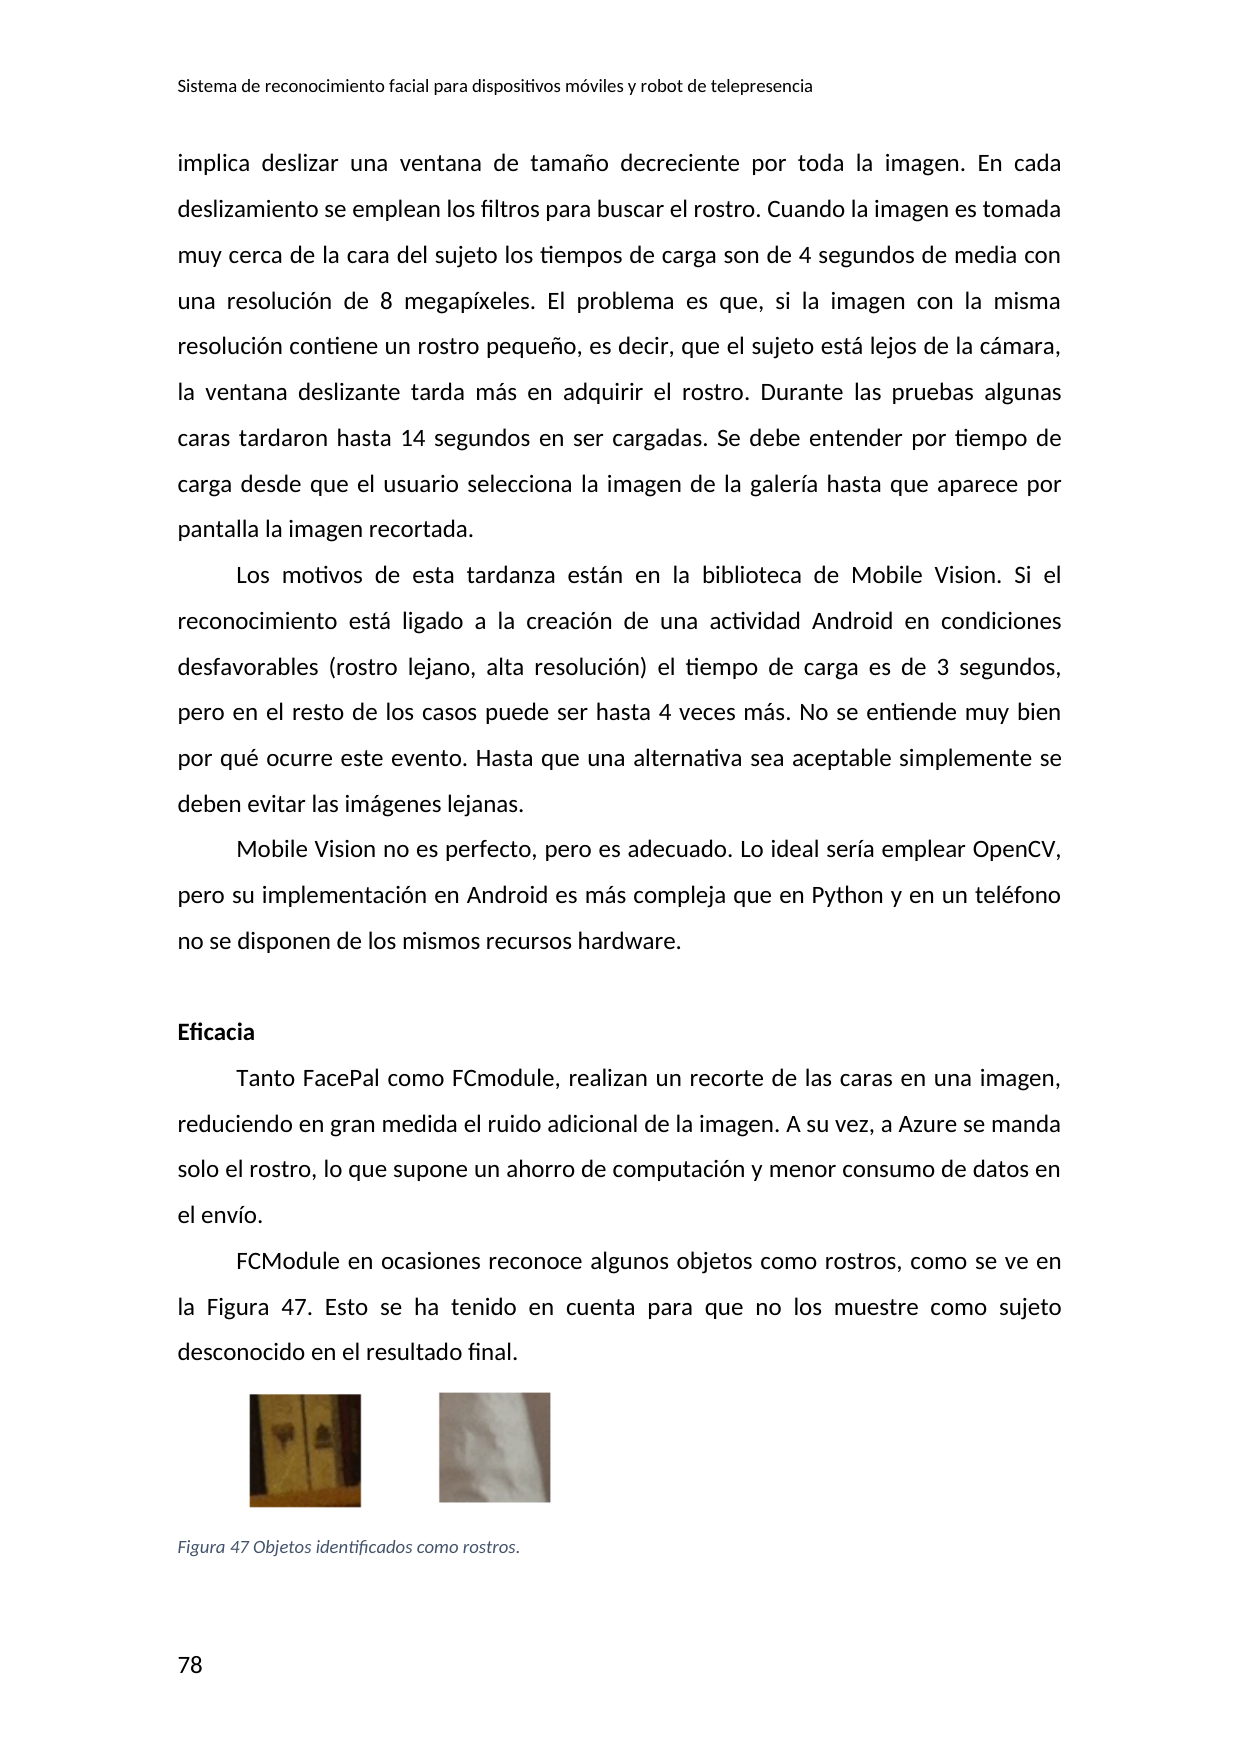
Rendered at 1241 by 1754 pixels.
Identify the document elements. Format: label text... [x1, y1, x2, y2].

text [177, 148, 1063, 544]
text FCModule en ocasiones reconoce algunos objetos como rostros, como se ve en la Figura 47. Esto se ha tenido en cuenta para que no los muestre como sujeto desconocido en el resultado final. [177, 1245, 1063, 1367]
picture [236, 1382, 560, 1520]
text Tanto FacePal como FCmodule, realizan un recorte de las caras en una imagen, reduciendo en gran medida el ruido adicional de la imagen. A su vez, a Azure se manda solo el rostro, lo que supone un ahorro de computación y menor consumo de datos en el envío. [177, 1062, 1063, 1230]
text Mobile Vision no es perfecto, pero es adecuado. Lo ideal sería emplear OpenCV, pero su implementación en Android es más compleja que en Python y en un teléfono no se disponen de los mismos recursos hardware. [177, 833, 1063, 956]
text Los motivos de esta tardanza están en la biblioteca de Mobile Vision. Si el reconocimiento está ligado a la creación de una actividad Android en condiciones desfavorables (rostro lejano, alta resolución) el tiempo de carga es de 3 segundos, pero en el resto de los casos puede ser hasta 4 veces más. No se entiende muy bien por qué ocurre este evento. Hasta que una alternativa sea aceptable simplemente se deben evitar las imágenes lejanas. [177, 559, 1063, 818]
text Eficacia [177, 1016, 1063, 1047]
